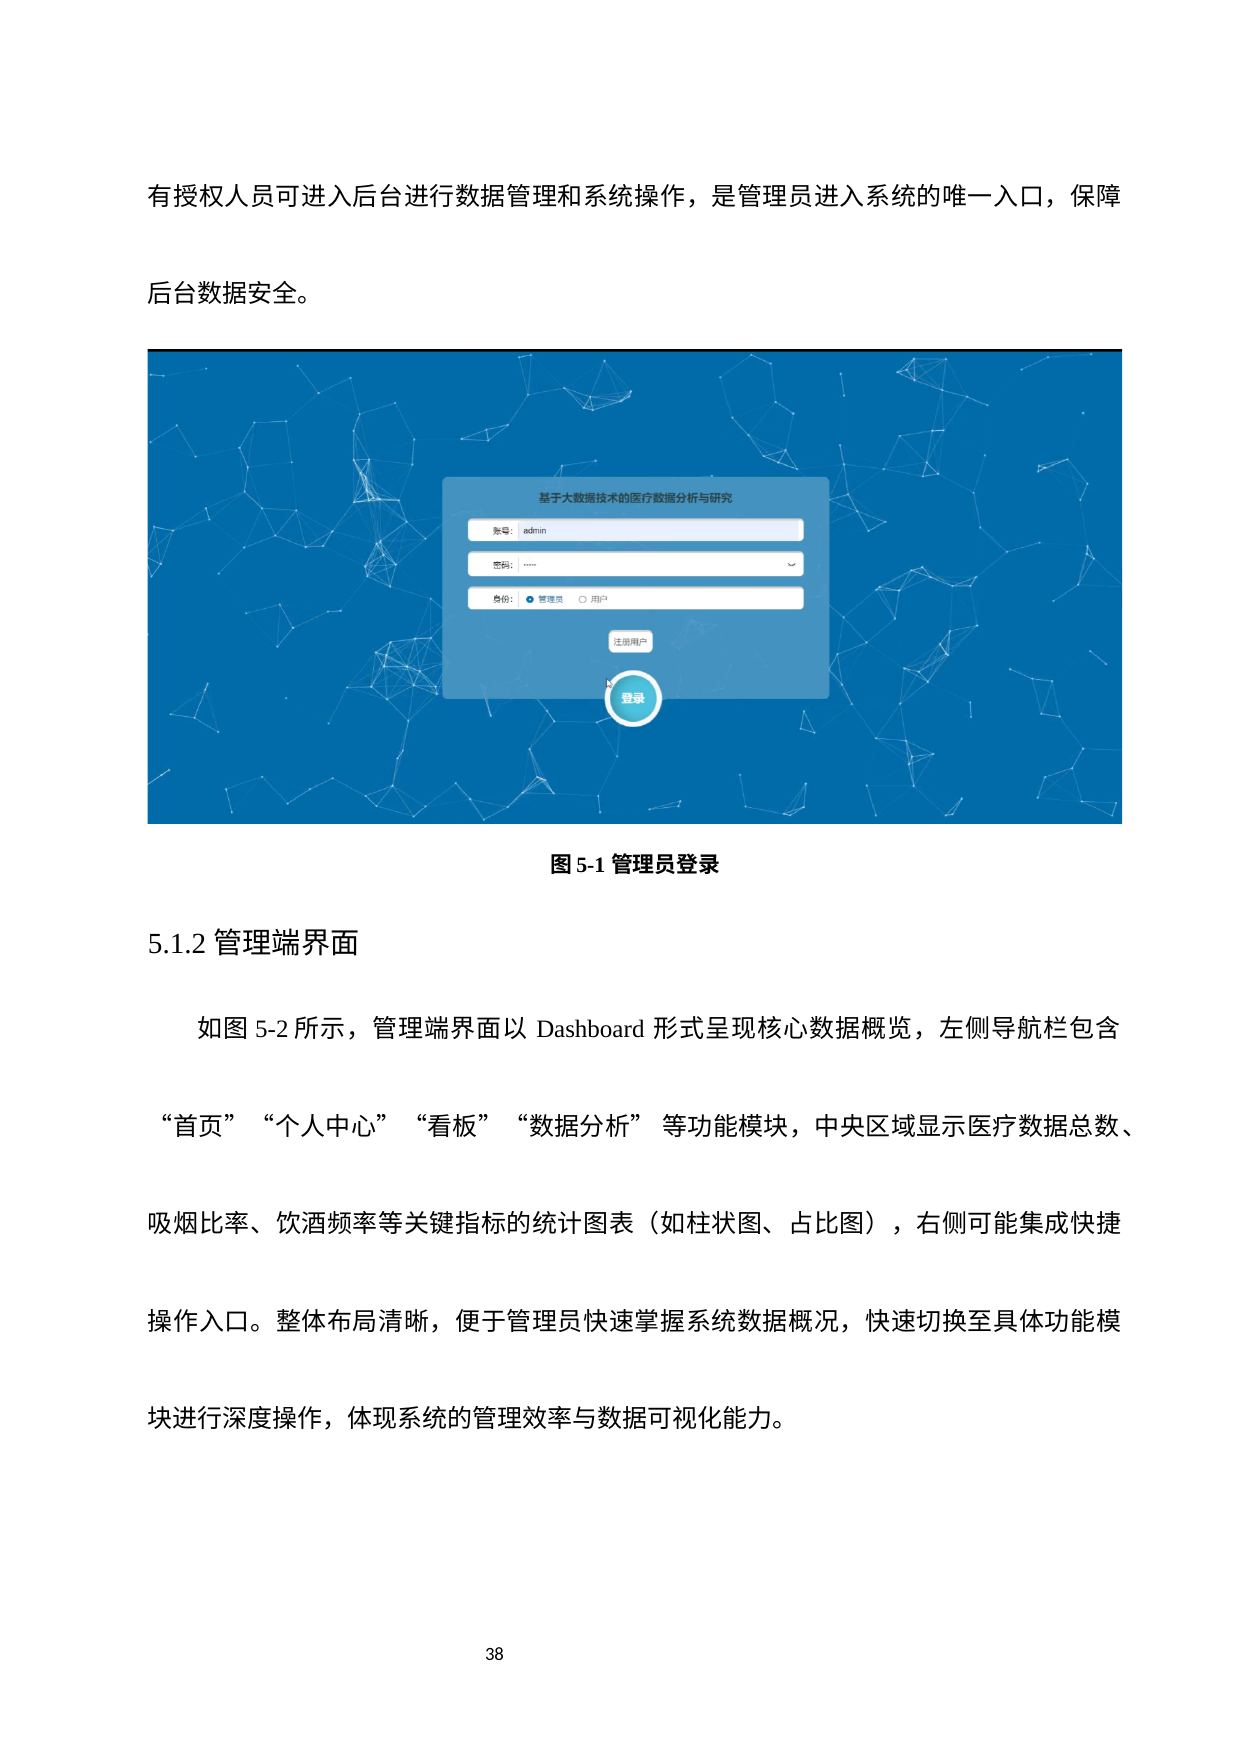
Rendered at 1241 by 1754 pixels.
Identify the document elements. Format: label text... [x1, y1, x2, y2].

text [148, 162, 1122, 324]
text 如图5-2所示，管理端界面以 Dashboard 形式呈现核心数据概览，左侧导航栏包含 “首页”“个人中心”“看板”“数据分析” 等功能模块，中央区域显示医疗数据总数、吸烟比率、饮酒频率等关键指标的统计图表（如柱状图、占比图），右侧可能集成快捷操作入口。整体布局清晰，便于管理员快速掌握系统数据概况，快速切换至具体功能模块进行深度操作，体现系统的管理效率与数据可视化能力。 [148, 994, 1122, 1449]
text 5.1.2 管理端界面 [148, 908, 1122, 973]
text 图5-1 管理员登录 [148, 846, 1122, 879]
picture [147, 349, 1123, 824]
